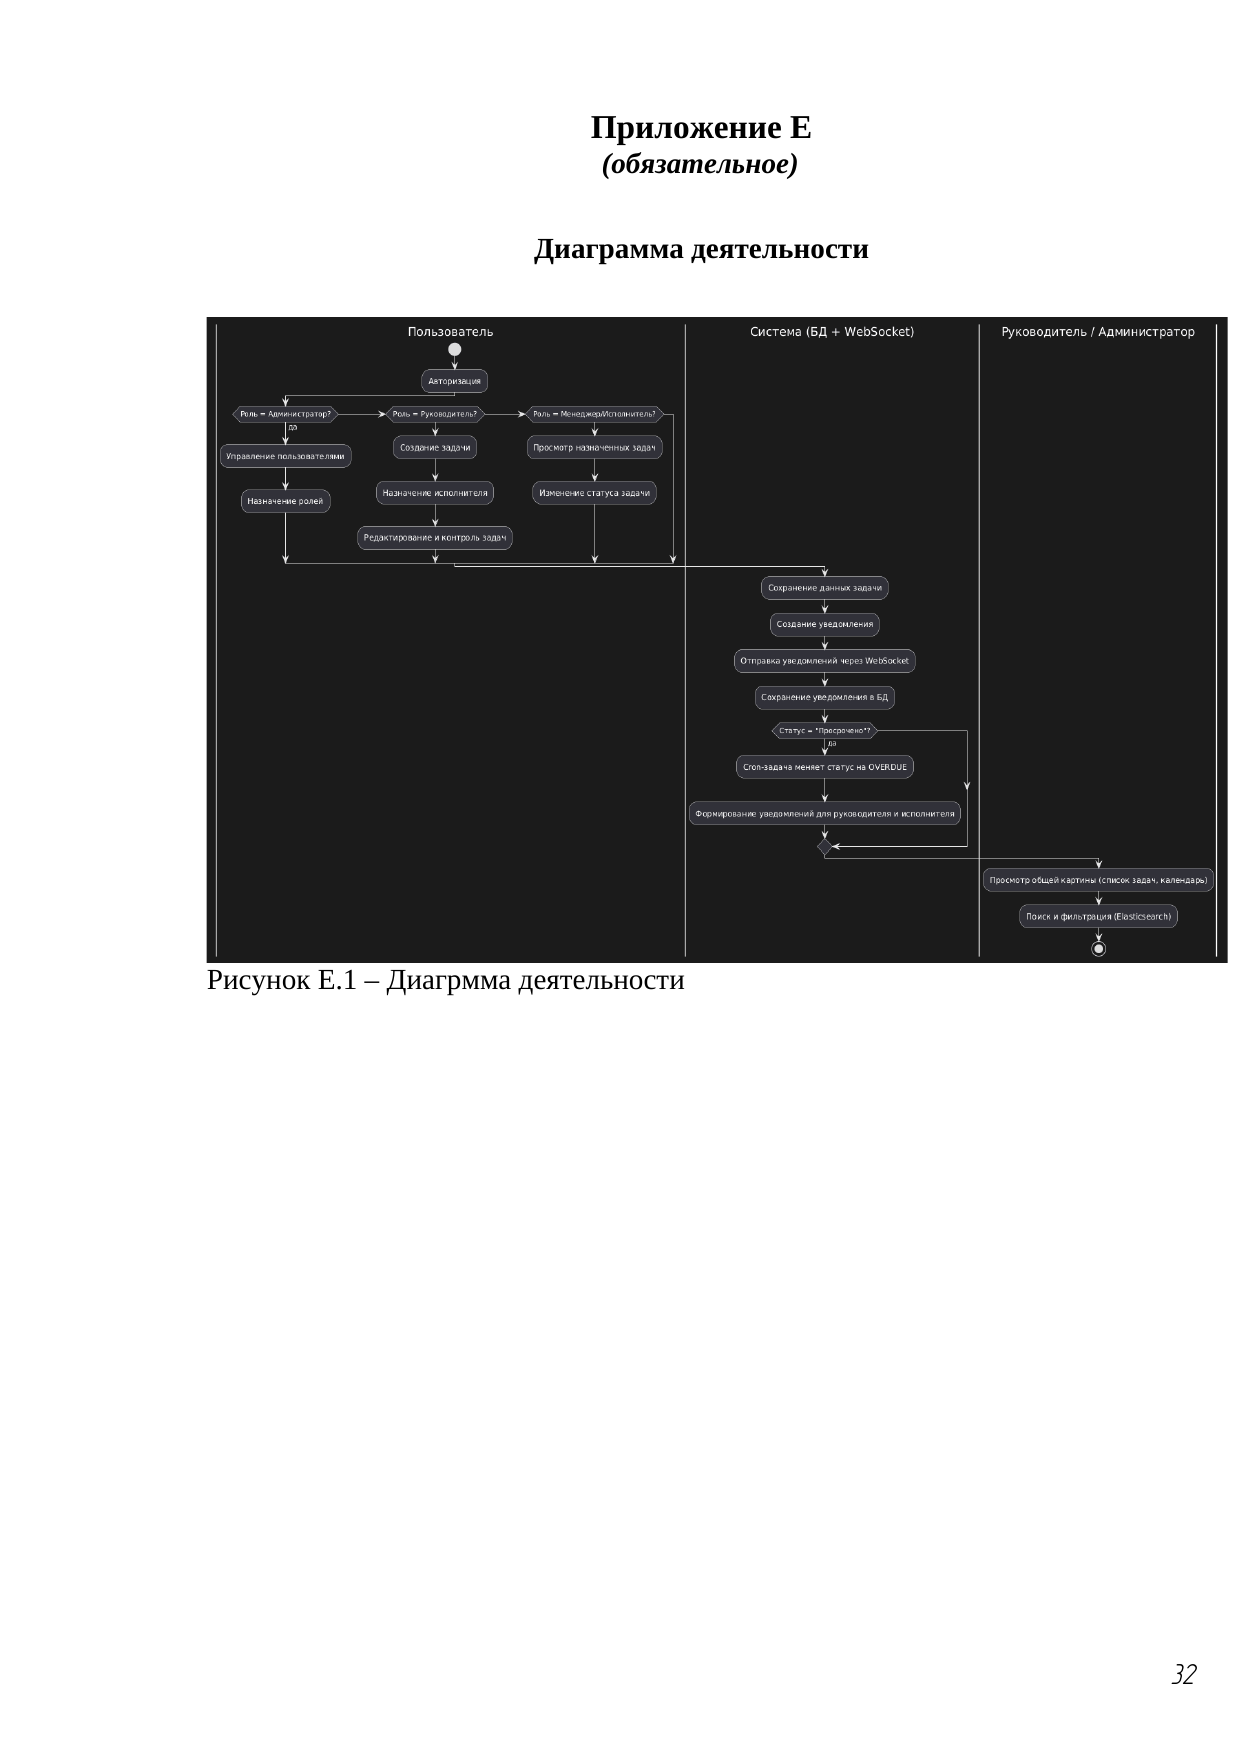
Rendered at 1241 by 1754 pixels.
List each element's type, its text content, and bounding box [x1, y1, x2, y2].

subtitle (обязательное) [133, 146, 1196, 179]
text Рисунок Е.1 – Диагрмма деятельности [133, 962, 1196, 996]
subtitle Приложение Е [133, 107, 1196, 146]
picture [206, 317, 1228, 963]
subtitle Диаграмма деятельности [133, 231, 1196, 265]
